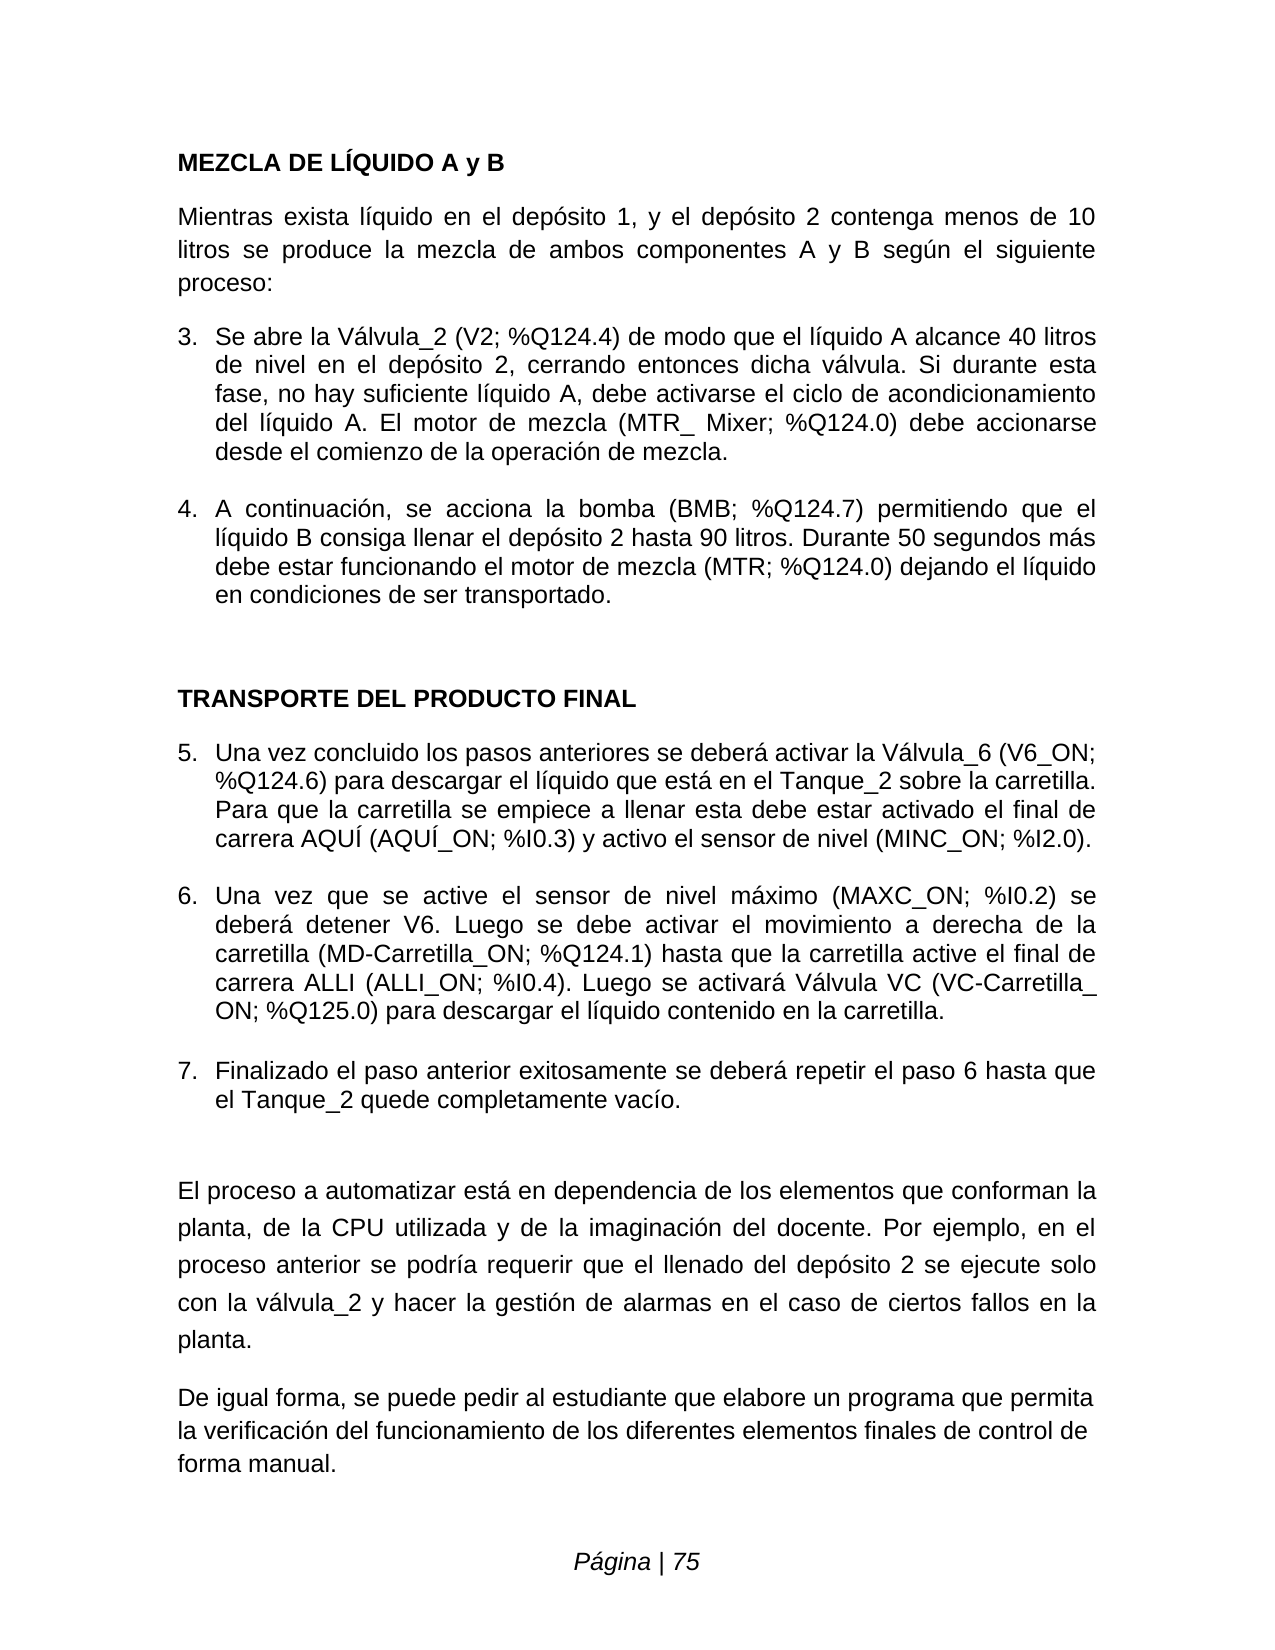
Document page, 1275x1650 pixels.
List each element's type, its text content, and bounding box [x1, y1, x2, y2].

list Finalizado el paso anterior exitosamente se deberá repetir el paso 6 hasta que el Tanque_2 quede completamente vacío. [177, 1056, 1098, 1113]
list Una vez concluido los pasos anteriores se deberá activar la Válvula_6 (V6_ON; %Q124.6) para descargar el líquido que está en el Tanque_2 sobre la carretilla. Para que la carretilla se empiece a llenar esta debe estar activado el final de carrera AQUÍ (AQUÍ_ON; %I0.3) y activo el sensor de nivel (MINC_ON; %I2.0). [177, 737, 1098, 852]
text Mientras exista líquido en el depósito 1, y el depósito 2 contenga menos de 10 litros se produce la mezcla de ambos componentes A y B según el siguiente proceso: [177, 202, 1098, 296]
text De igual forma, se puede pedir al estudiante que elabore un programa que permita la verificación del funcionamiento de los diferentes elementos finales de control de forma manual. [177, 1383, 1098, 1478]
text MEZCLA DE LÍQUIDO A y B [177, 148, 1098, 176]
list A continuación, se acciona la bomba (BMB; %Q124.7) permitiendo que el líquido B consiga llenar el depósito 2 hasta 90 litros. Durante 50 segundos más debe estar funcionando el motor de mezcla (MTR; %Q124.0) dejando el líquido en condiciones de ser transportado. [177, 494, 1098, 609]
text TRANSPORTE DEL PRODUCTO FINAL [177, 684, 1098, 712]
list Se abre la Válvula_2 (V2; %Q124.4) de modo que el líquido A alcance 40 litros de nivel en el depósito 2, cerrando entonces dicha válvula. Si durante esta fase, no hay suficiente líquido A, debe activarse el ciclo de acondicionamiento del líquido A. El motor de mezcla (MTR_ Mixer; %Q124.0) debe accionarse desde el comienzo de la operación de mezcla. [177, 321, 1098, 465]
list Una vez que se active el sensor de nivel máximo (MAXC_ON; %I0.2) se deberá detener V6. Luego se debe activar el movimiento a derecha de la carretilla (MD-Carretilla_ON; %Q124.1) hasta que la carretilla active el final de carrera ALLI (ALLI_ON; %I0.4). Luego se activará Válvula VC (VC-Carretilla_ ON; %Q125.0) para descargar el líquido contenido en la carretilla. [177, 881, 1098, 1025]
text El proceso a automatizar está en dependencia de los elementos que conforman la planta, de la CPU utilizada y de la imaginación del docente. Por ejemplo, en el proceso anterior se podría requerir que el llenado del depósito 2 se ejecute solo con la válvula_2 y hacer la gestión de alarmas en el caso de ciertos fallos en la planta. [177, 1176, 1098, 1354]
